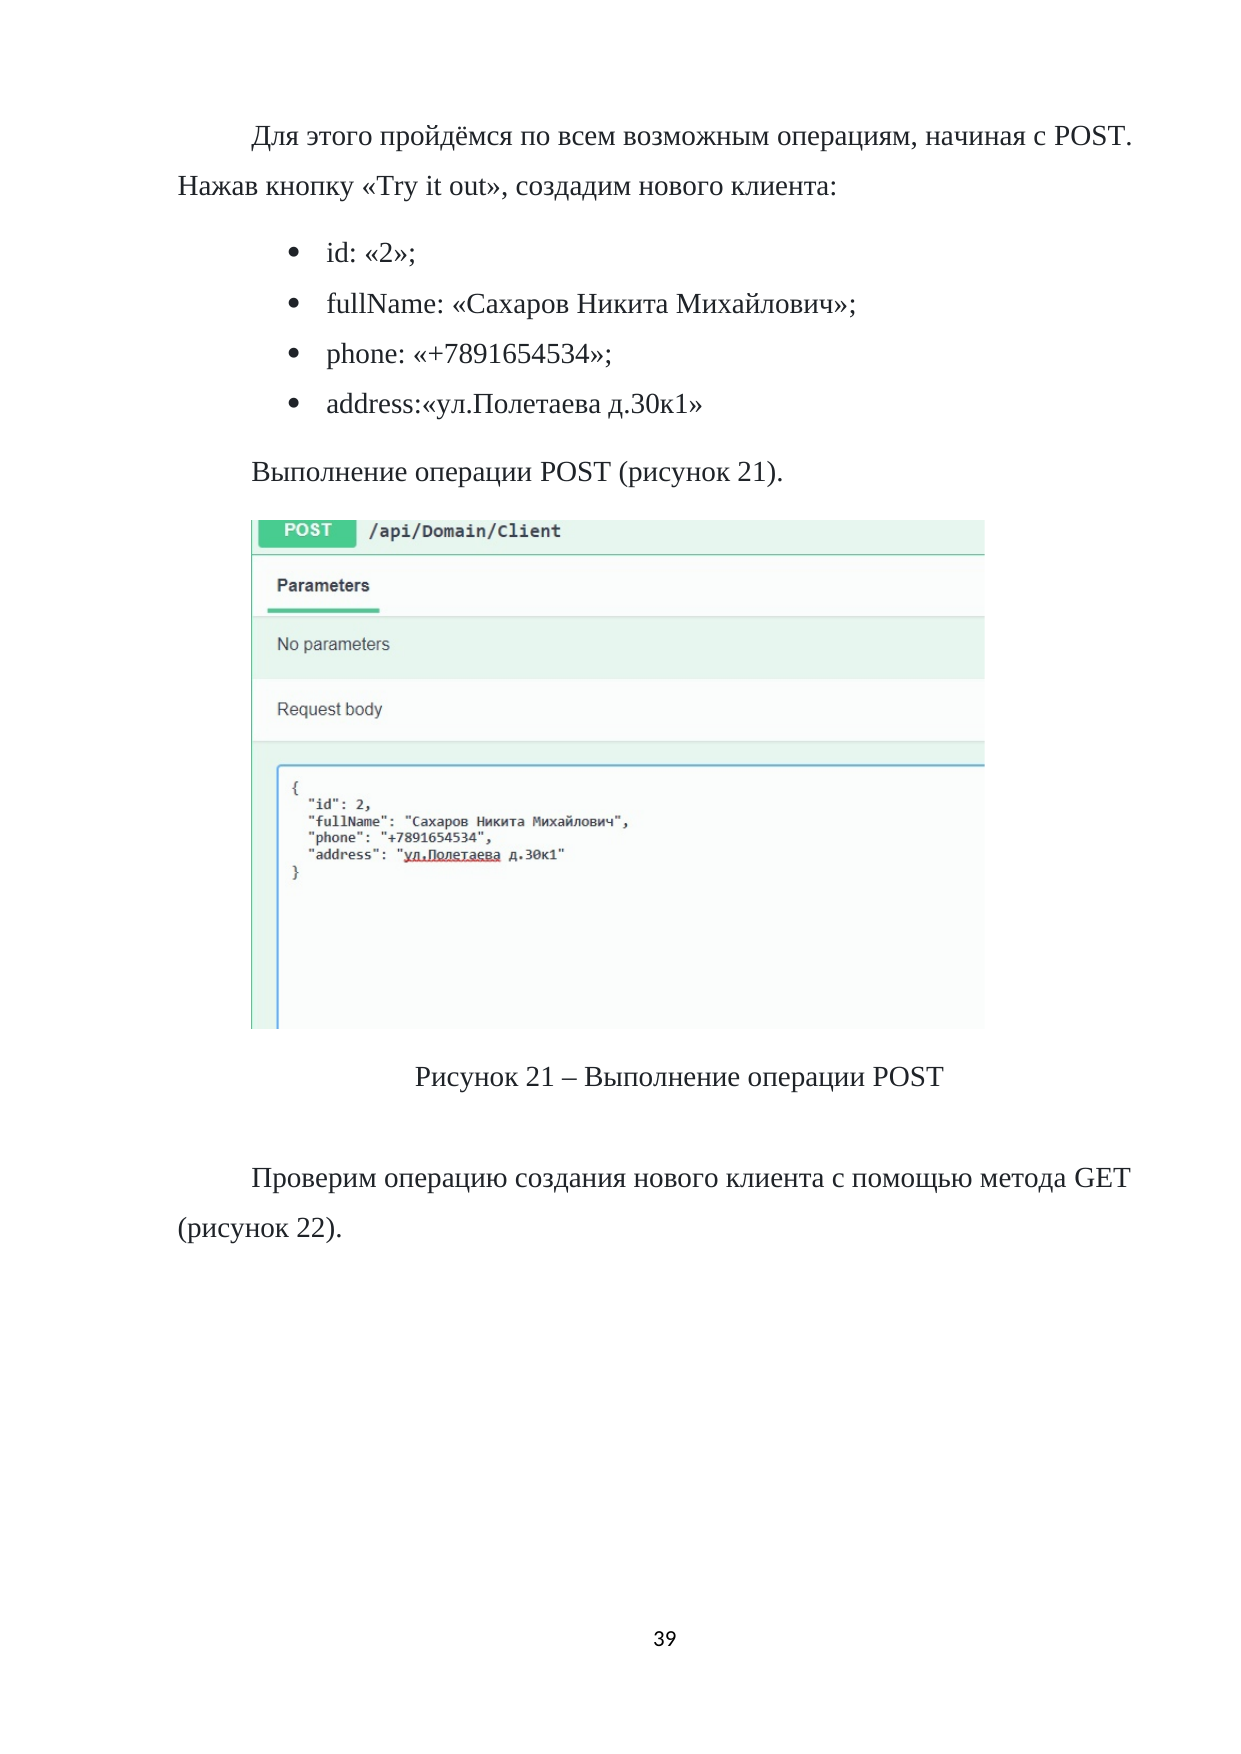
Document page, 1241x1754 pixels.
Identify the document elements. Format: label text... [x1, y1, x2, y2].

text Проверим операцию создания нового клиента с помощью метода GET (рисунок 22). [177, 1160, 1152, 1244]
text Выполнение операции POST (рисунок 21). [177, 454, 1152, 487]
list fullName: «Сахаров Никита Михайлович»; [288, 286, 1152, 319]
list phone: «+7891654534»; [288, 336, 1152, 370]
list id: «2»; [288, 235, 1152, 269]
picture [251, 520, 985, 1029]
text Рисунок 21 – Выполнение операции POST [177, 1059, 1152, 1093]
list address:«ул.Полетаева д.30к1» [288, 387, 1152, 420]
text Для этого пройдёмся по всем возможным операциям, начиная с POST. Нажав кнопку «Try it out», создадим нового клиента: [177, 118, 1152, 202]
